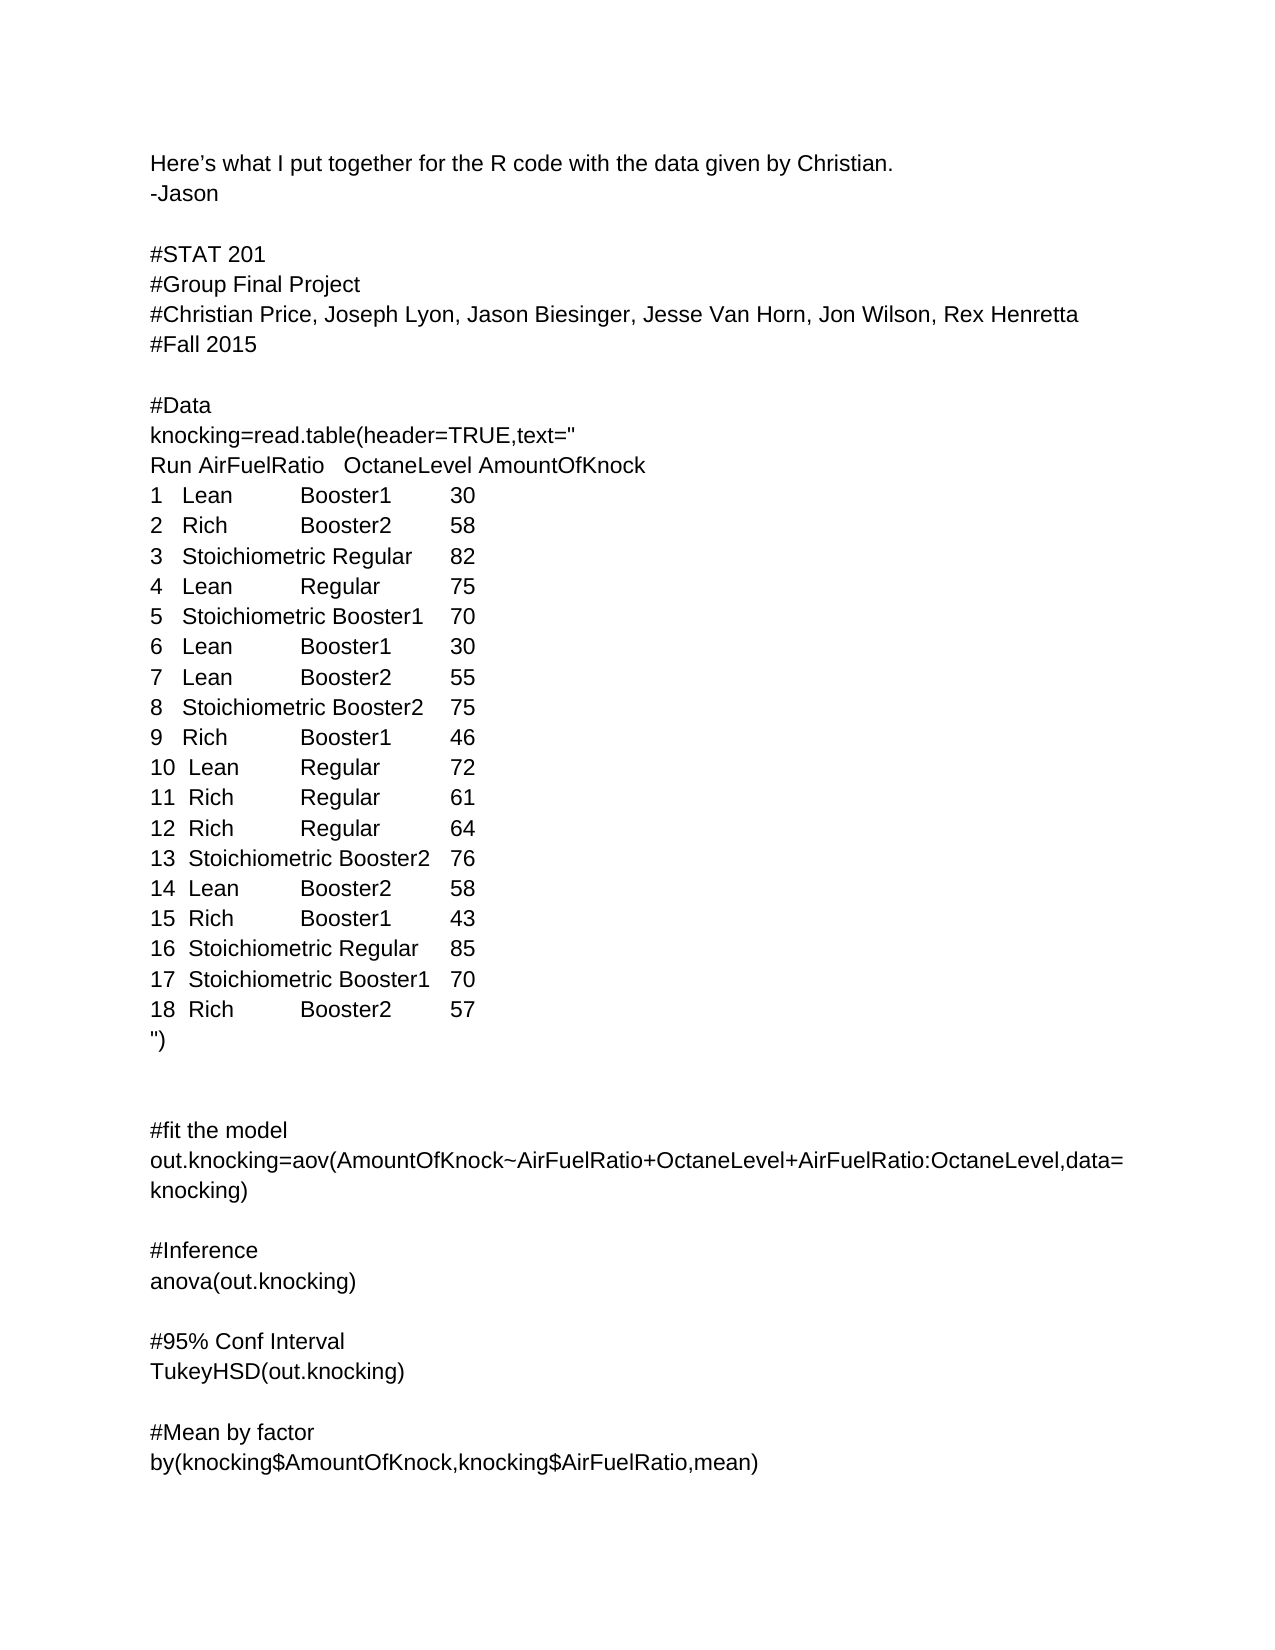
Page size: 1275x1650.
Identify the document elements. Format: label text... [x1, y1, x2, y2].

text knocking=read.table(header=TRUE,text=" [150, 422, 1125, 448]
text #fit the model [150, 1117, 1125, 1143]
text 2 Rich Booster2 58 [150, 512, 1125, 539]
text out.knocking=aov(AmountOfKnock~AirFuelRatio+OctaneLevel+AirFuelRatio:OctaneLevel,data=knocking) [150, 1147, 1125, 1203]
text 17 Stoichiometric Booster1 70 [150, 966, 1125, 992]
text 13 Stoichiometric Booster2 76 [150, 845, 1125, 871]
text 15 Rich Booster1 43 [150, 905, 1125, 932]
text 16 Stoichiometric Regular 85 [150, 935, 1125, 962]
text 11 Rich Regular 61 [150, 784, 1125, 811]
text #STAT 201 [150, 241, 1125, 267]
text #Inference [150, 1237, 1125, 1264]
text #Group Final Project [150, 271, 1125, 297]
text #95% Conf Interval [150, 1328, 1125, 1354]
text #Mean by factor [150, 1419, 1125, 1445]
text 1 Lean Booster1 30 [150, 482, 1125, 509]
text by(knocking$AmountOfKnock,knocking$AirFuelRatio,mean) [150, 1449, 1125, 1475]
text TukeyHSD(out.knocking) [150, 1358, 1125, 1385]
text 14 Lean Booster2 58 [150, 875, 1125, 901]
text ") [150, 1026, 1125, 1052]
text 4 Lean Regular 75 [150, 573, 1125, 599]
text 3 Stoichiometric Regular 82 [150, 543, 1125, 569]
text Here’s what I put together for the R code with the data given by Christian. [150, 150, 1125, 176]
text 7 Lean Booster2 55 [150, 663, 1125, 690]
text 5 Stoichiometric Booster1 70 [150, 603, 1125, 629]
text 18 Rich Booster2 57 [150, 996, 1125, 1022]
text -Jason [150, 180, 1125, 207]
text 10 Lean Regular 72 [150, 754, 1125, 781]
text anova(out.knocking) [150, 1268, 1125, 1294]
text 9 Rich Booster1 46 [150, 724, 1125, 750]
text 8 Stoichiometric Booster2 75 [150, 694, 1125, 720]
text #Fall 2015 [150, 331, 1125, 358]
text 6 Lean Booster1 30 [150, 633, 1125, 660]
text #Christian Price, Joseph Lyon, Jason Biesinger, Jesse Van Horn, Jon Wilson, Rex Henretta [150, 301, 1125, 327]
text 12 Rich Regular 64 [150, 814, 1125, 841]
text #Data [150, 392, 1125, 418]
text Run AirFuelRatio OctaneLevel AmountOfKnock [150, 452, 1125, 478]
